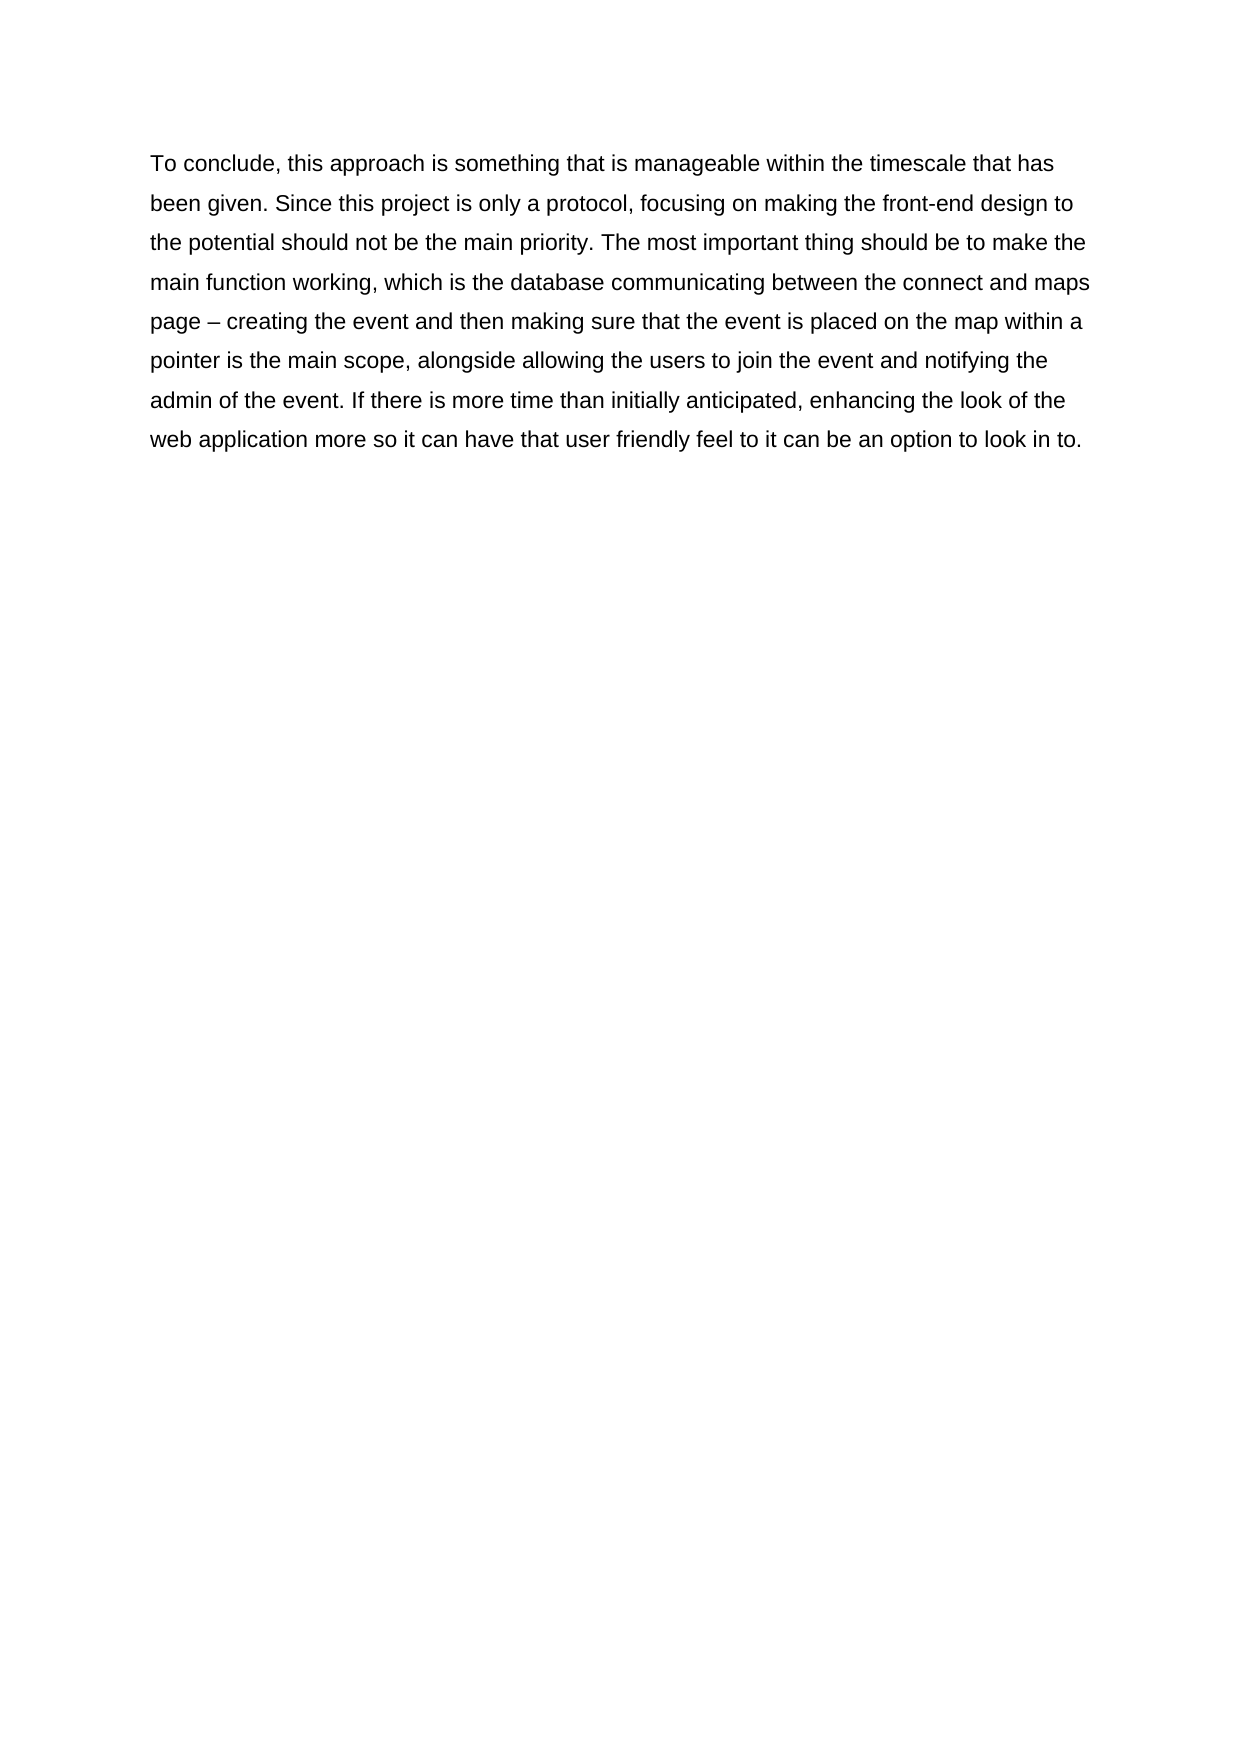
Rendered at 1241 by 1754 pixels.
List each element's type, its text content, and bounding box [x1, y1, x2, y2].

text To conclude, this approach is something that is manageable within the timescale that has been given. Since this project is only a protocol, focusing on making the front-end design to the potential should not be the main priority. The most important thing should be to make the main function working, which is the database communicating between the connect and maps page – creating the event and then making sure that the event is placed on the map within a pointer is the main scope, alongside allowing the users to join the event and notifying the admin of the event. If there is more time than initially anticipated, enhancing the look of the web application more so it can have that user friendly feel to it can be an option to look in to. [150, 150, 1090, 495]
